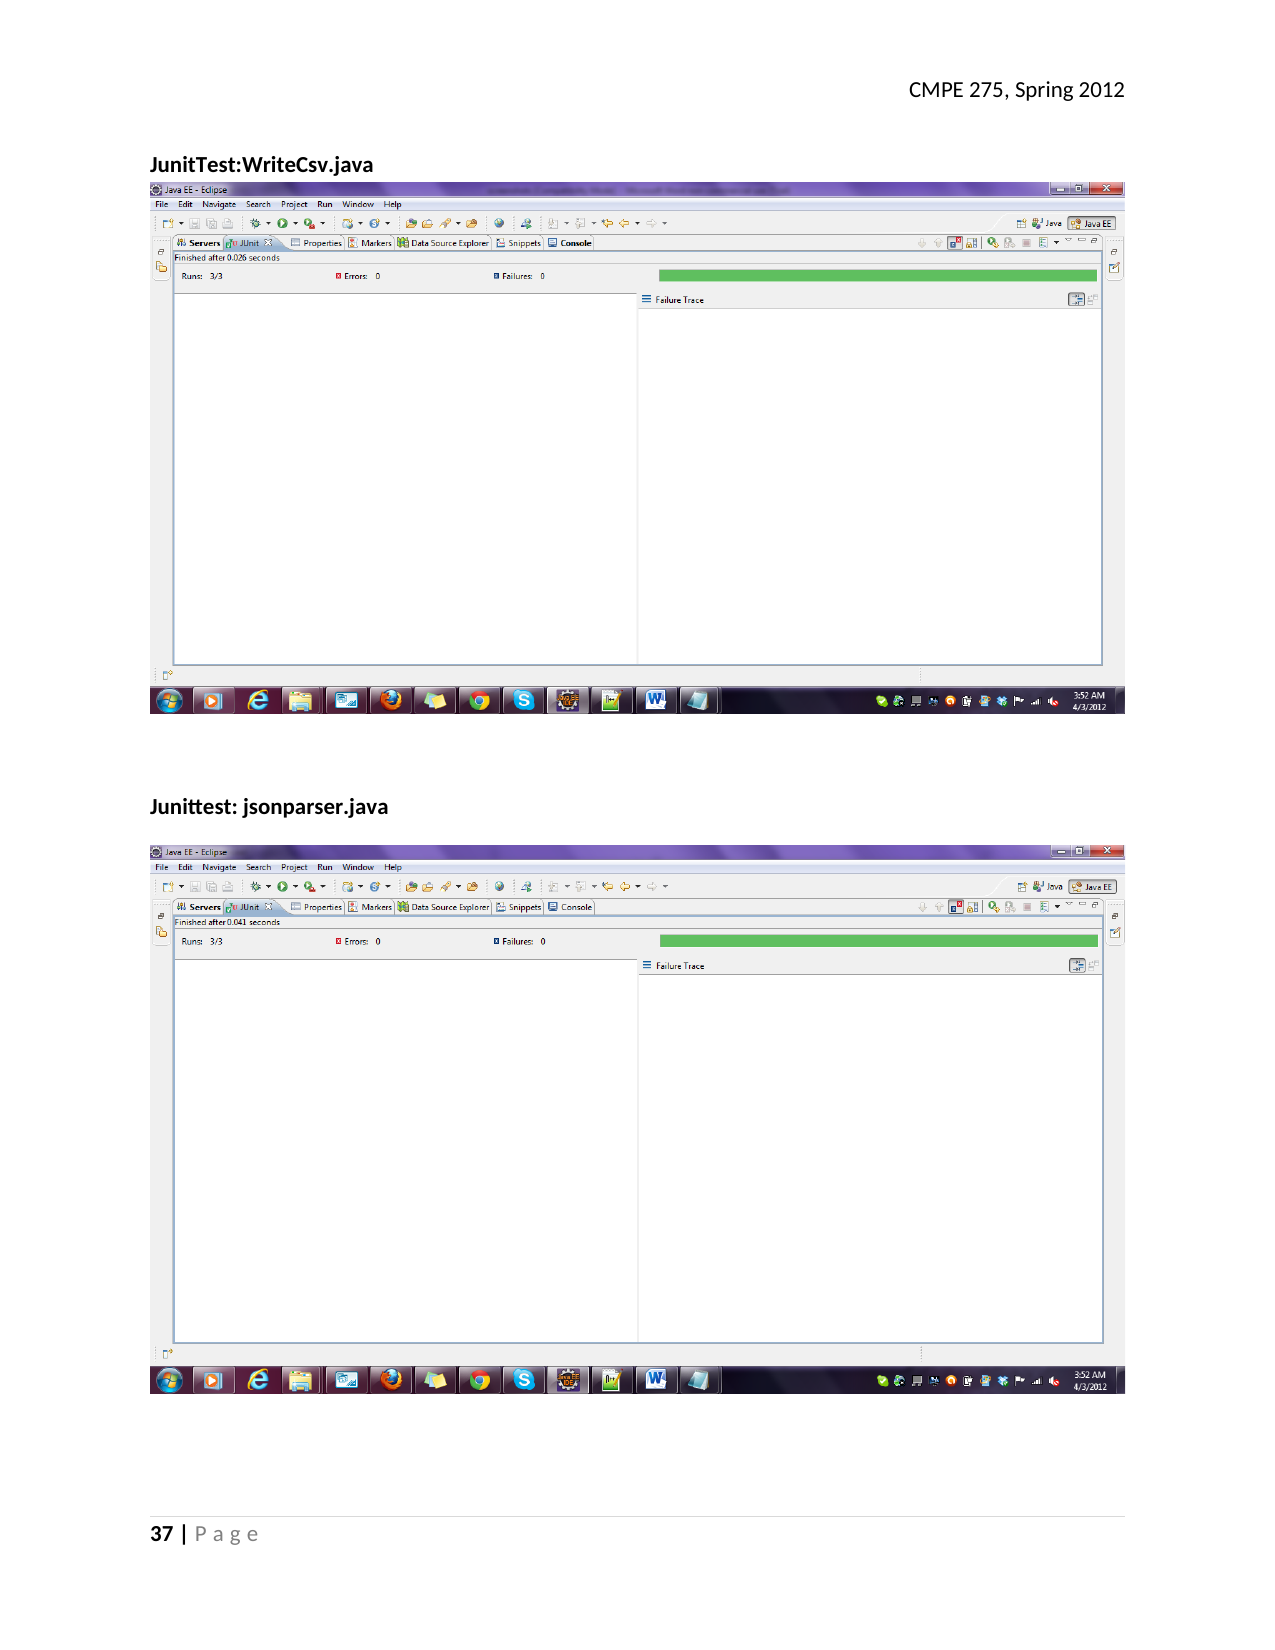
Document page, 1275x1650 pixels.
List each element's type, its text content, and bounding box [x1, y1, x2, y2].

text JunitTest:WriteCsv.java [150, 150, 1125, 182]
text Junittest: jsonparser.java [150, 792, 1125, 820]
picture [150, 845, 1125, 1394]
picture [150, 182, 1125, 714]
